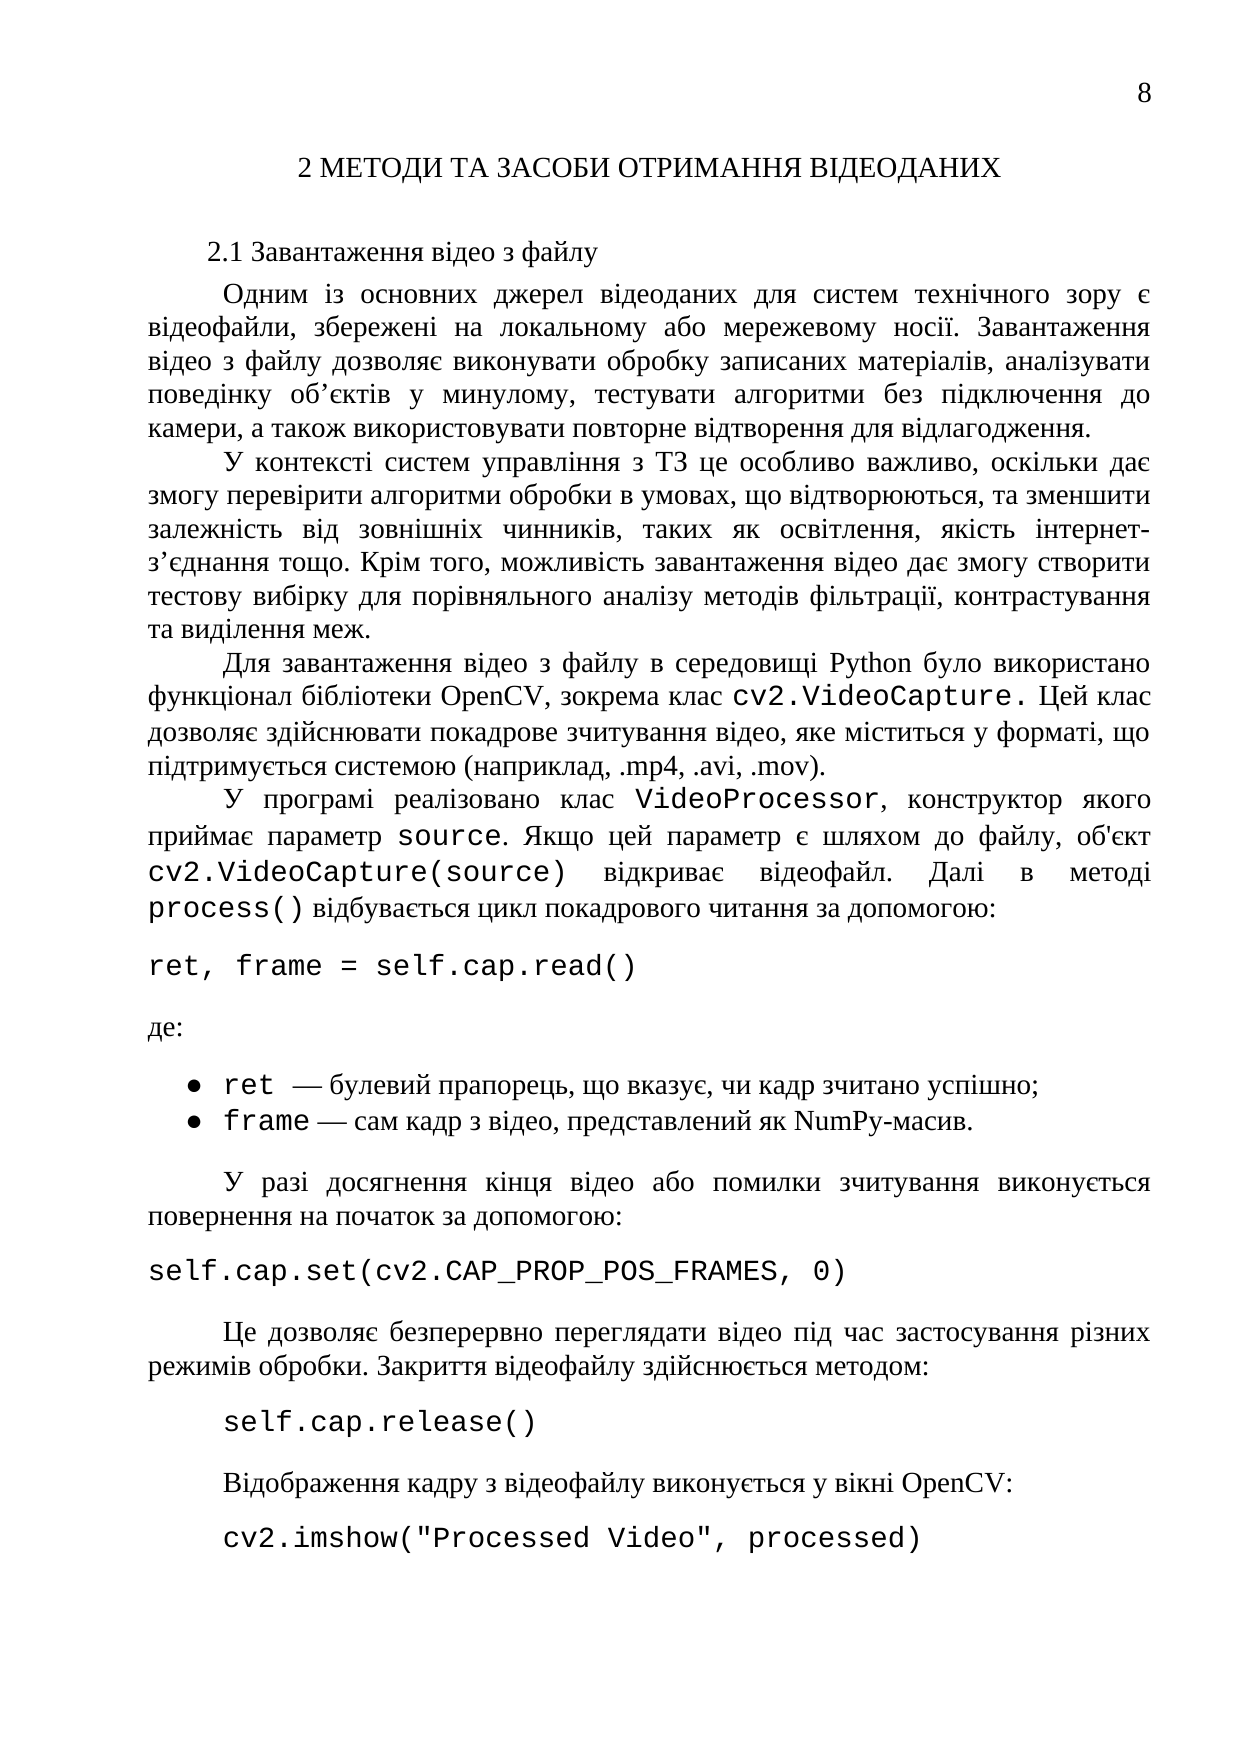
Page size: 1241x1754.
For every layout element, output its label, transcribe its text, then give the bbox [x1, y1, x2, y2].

text Одним із основних джерел відеоданих для систем технічного зору є відеофайли, збережені на локальному або мережевому носії. Завантаження відео з файлу дозволяє виконувати обробку записаних матеріалів, аналізувати поведінку об’єктів у минулому, тестувати алгоритми без підключення до камери, а також використовувати повторне відтворення для відлагодження. [148, 276, 1152, 444]
text Відображення кадру з відеофайлу виконується у вікні OpenCV: [148, 1465, 1152, 1498]
text У контексті систем управління з ТЗ це особливо важливо, оскільки дає змогу перевірити алгоритми обробки в умовах, що відтворюються, та зменшити залежність від зовнішніх чинників, таких як освітлення, якість інтернет-з’єднання тощо. Крім того, можливість завантаження відео дає змогу створити тестову вибірку для порівняльного аналізу методів фільтрації, контрастування та виділення меж. [148, 444, 1152, 645]
text У програмі реалізовано клас VideoProcessor, конструктор якого приймає параметр source. Якщо цей параметр є шляхом до файлу, об'єкт cv2.VideoCapture(source) відкриває відеофайл. Далі в методі process() відбувається цикл покадрового читання за допомогою: [148, 782, 1152, 926]
text self.cap.release() [148, 1407, 1152, 1440]
subtitle 2 Методи та засоби отримання відеоданих [148, 150, 1152, 184]
text self.cap.set(cv2.CAP_PROP_POS_FRAMES, 0) [148, 1257, 1152, 1289]
list frame — сам кадр з відео, представлений як NumPy-масив. [185, 1103, 1152, 1139]
list ret — булевий прапорець, що вказує, чи кадр зчитано успішно; [185, 1067, 1152, 1103]
text У разі досягнення кінця відео або помилки зчитування виконується повернення на початок за допомогою: [148, 1164, 1152, 1232]
subtitle 2.1 Завантаження відео з файлу [148, 234, 1152, 268]
text Це дозволяє безперервно переглядати відео під час застосування різних режимів обробки. Закриття відеофайлу здійснюється методом: [148, 1314, 1152, 1382]
text ret, frame = self.cap.read() [148, 951, 1152, 984]
text Для завантаження відео з файлу в середовищі Python було використано функціонал бібліотеки OpenCV, зокрема клас cv2.VideoCapture. Цей клас дозволяє здійснювати покадрове зчитування відео, яке міститься у форматі, що підтримується системою (наприклад, .mp4, .avi, .mov). [148, 645, 1152, 782]
text де: [148, 1009, 1152, 1042]
text cv2.imshow("Processed Video", processed) [148, 1523, 1152, 1556]
